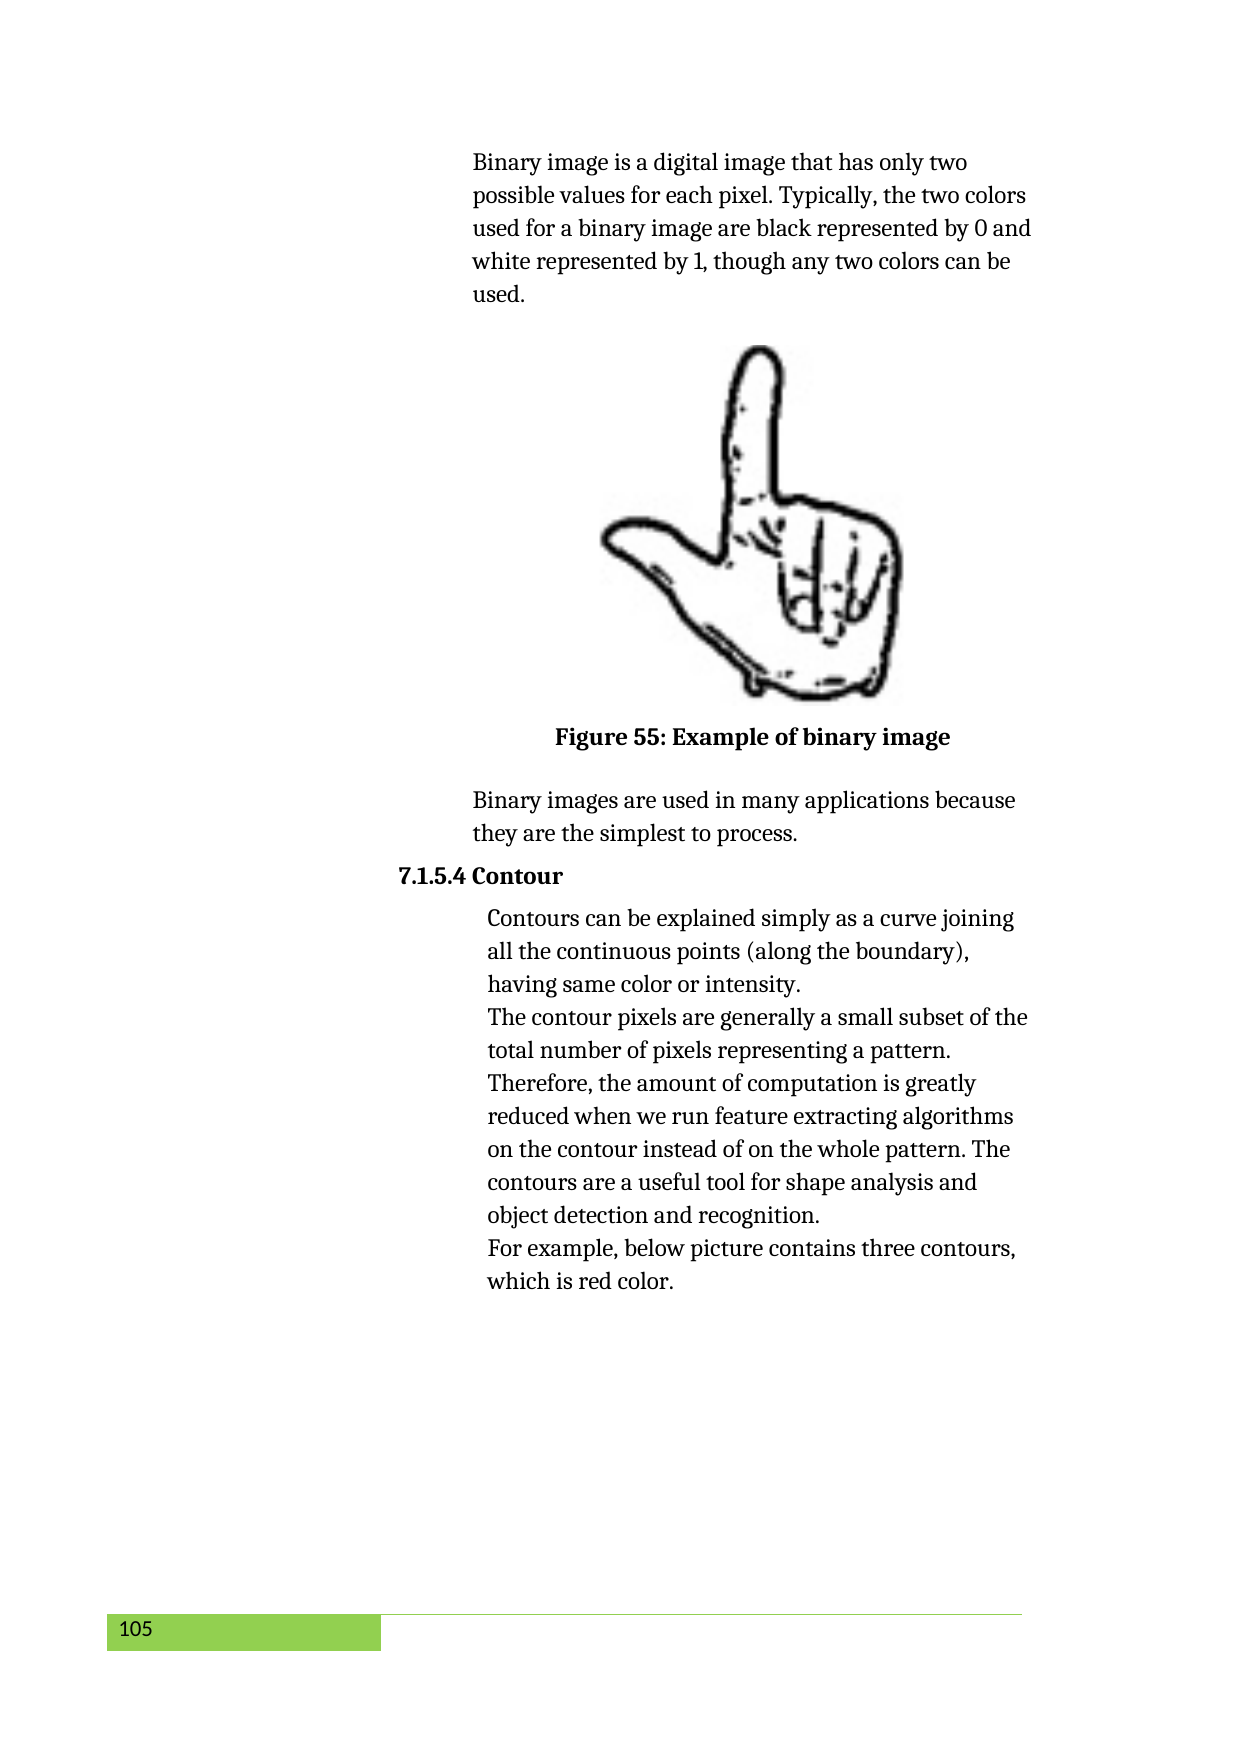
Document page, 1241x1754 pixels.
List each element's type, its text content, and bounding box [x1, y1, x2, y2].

text Contours can be explained simply as a curve joining all the continuous points (along the boundary), having same color or intensity. [487, 903, 1033, 998]
text Binary images are used in many applications because they are the simplest to process. [472, 786, 1033, 848]
text Figure 55: Example of binary image [472, 723, 1033, 751]
text Binary image is a digital image that has only two possible values for each pixel. Typically, the two colors used for a binary image are black represented by 0 and white represented by 1, though any two colors can be used. [472, 148, 1033, 308]
text For example, below picture contains three contours, which is red color. [487, 1234, 1033, 1296]
subtitle 7.1.5.4 Contour [399, 862, 1033, 891]
text The contour pixels are generally a small subset of the total number of pixels representing a pattern. Therefore, the amount of computation is greatly reduced when we run feature extracting algorithms on the contour instead of on the whole pattern. The contours are a useful tool for shape analysis and object detection and recognition. [487, 1003, 1033, 1229]
picture [572, 345, 934, 706]
